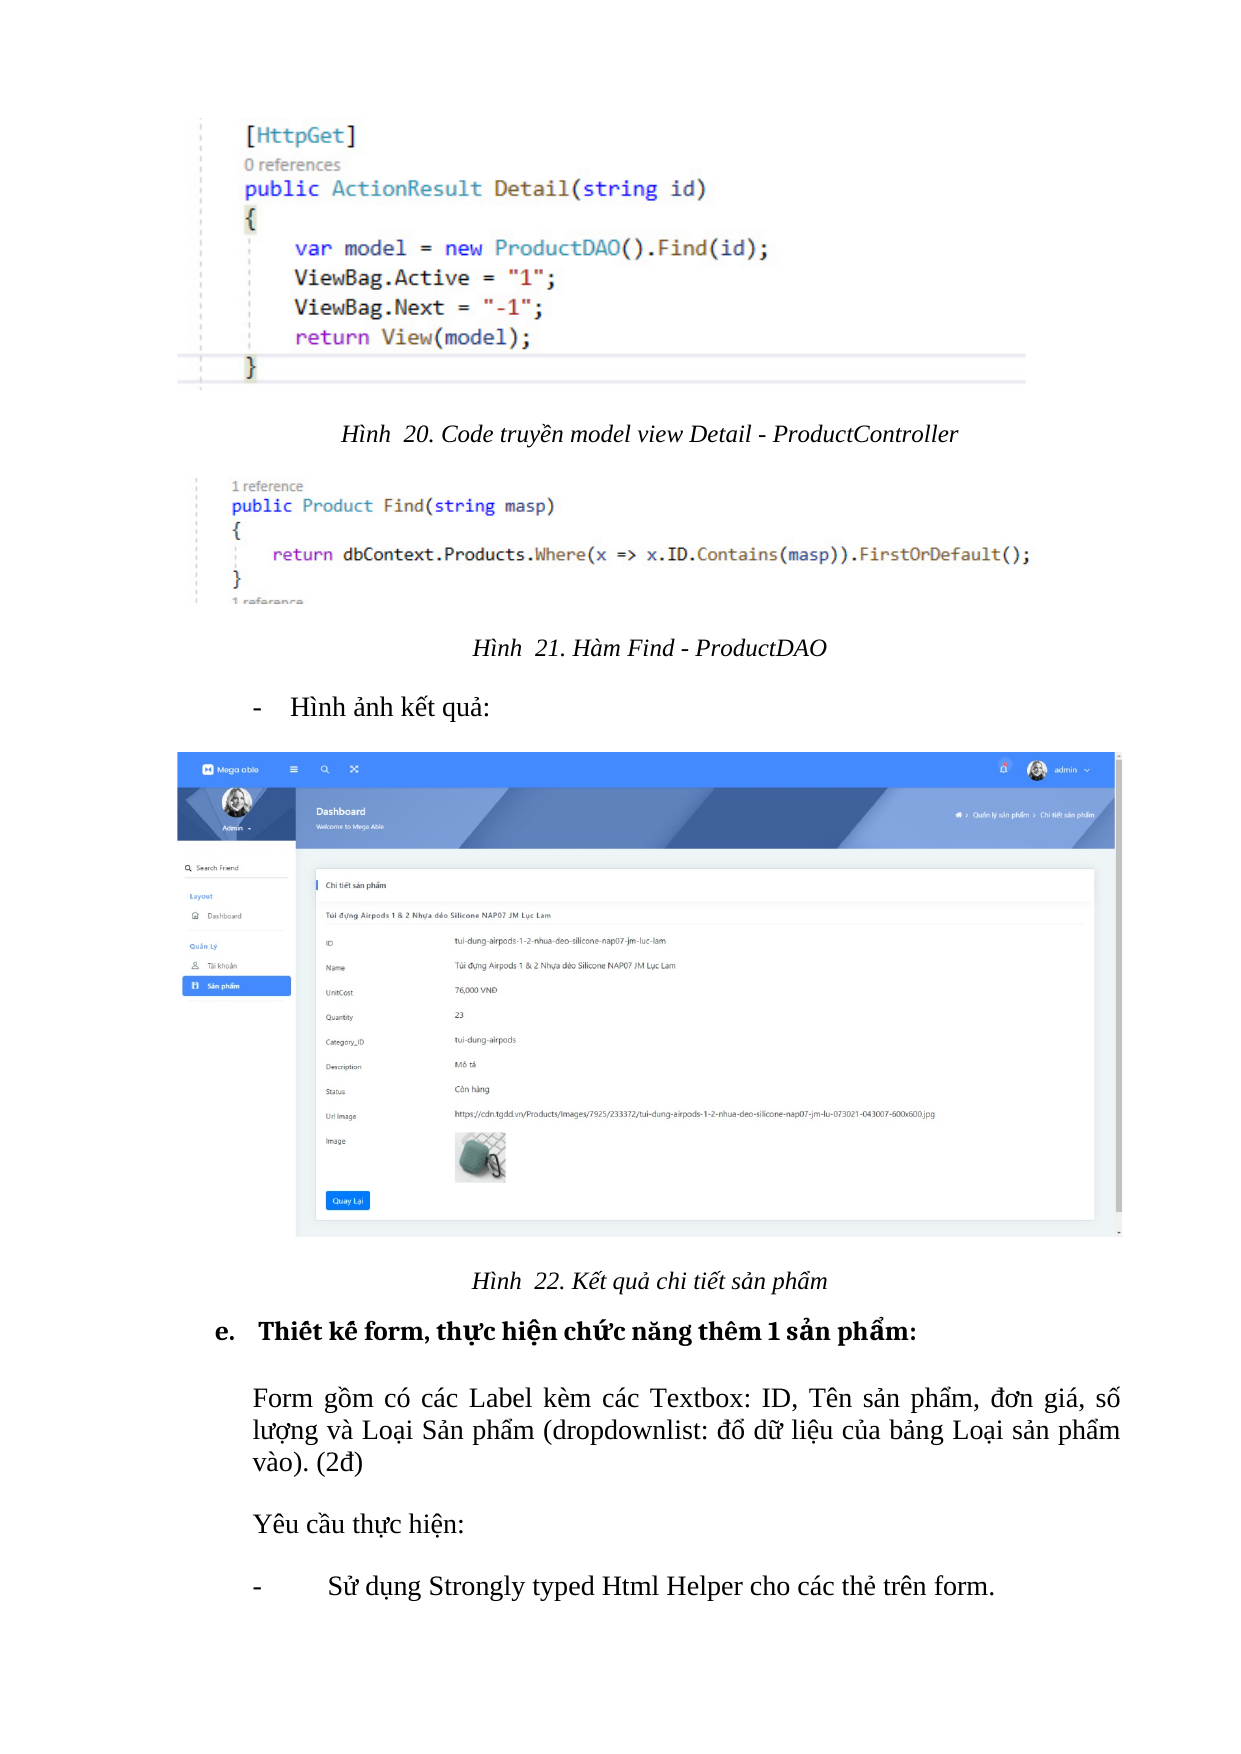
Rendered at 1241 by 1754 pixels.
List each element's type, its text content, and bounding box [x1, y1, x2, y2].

picture [177, 752, 1123, 1237]
picture [177, 477, 1123, 604]
text Hình 20. Code truyền model view Detail - ProductController [177, 419, 1122, 448]
text - Sử dụng Strongly typed Html Helper cho các thẻ trên form. [252, 1569, 1122, 1601]
list Hình ảnh kết quả: [252, 691, 1122, 723]
picture [177, 118, 1026, 390]
subtitle Thiết kế form, thực hiện chức năng thêm 1 sản phẩm: [215, 1316, 1122, 1347]
text Form gồm có các Label kèm các Textbox: ID, Tên sản phẩm, đơn giá, số lượng và Loại Sản phẩm (dropdownlist: đổ dữ liệu của bảng Loại sản phẩm vào). (2đ) [252, 1381, 1122, 1478]
text Yêu cầu thực hiện: [252, 1507, 1122, 1539]
text Hình 22. Kết quả chi tiết sản phẩm [177, 1266, 1122, 1295]
text Hình 21. Hàm Find - ProductDAO [177, 633, 1122, 661]
